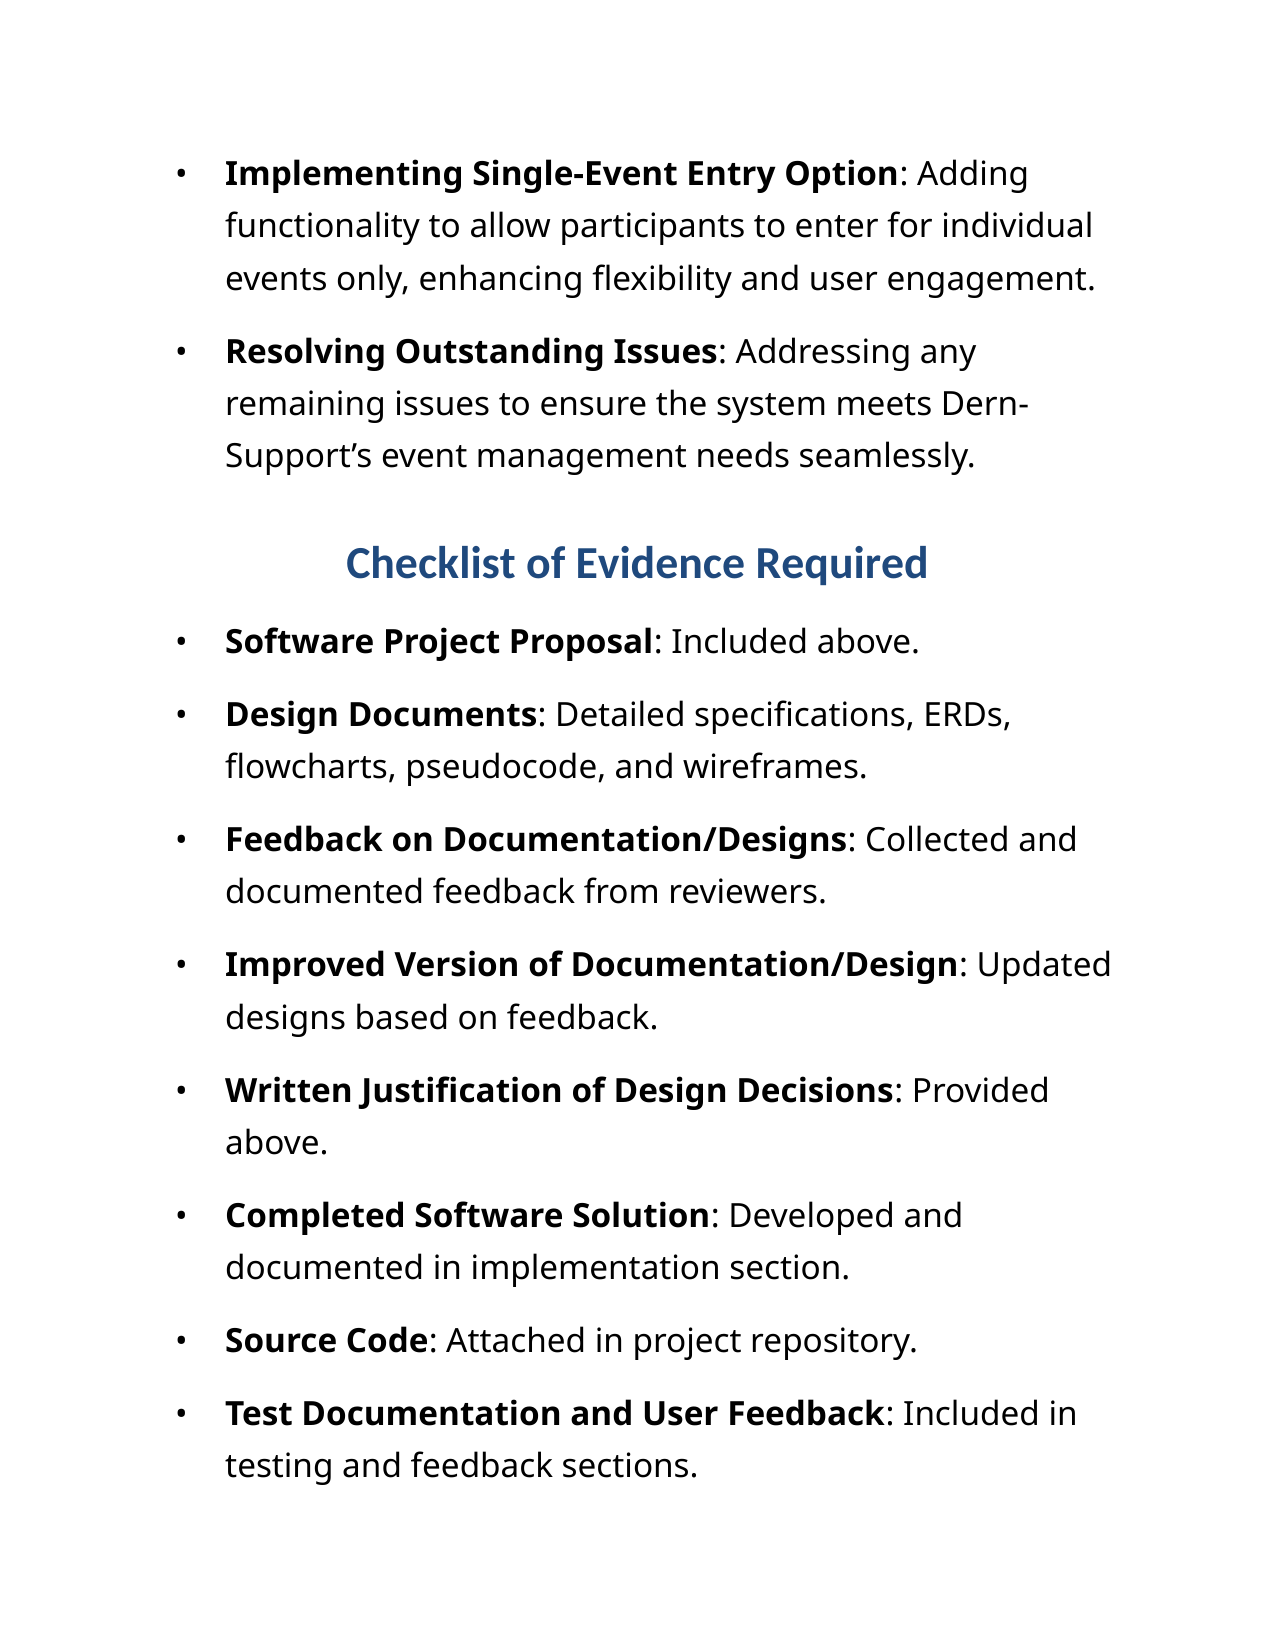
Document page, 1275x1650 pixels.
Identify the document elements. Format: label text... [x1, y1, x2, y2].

list Written Justification of Design Decisions: Provided above. [175, 1066, 1125, 1164]
list Software Project Proposal: Included above. [175, 618, 1125, 663]
list Resolving Outstanding Issues: Addressing any remaining issues to ensure the system meets Dern-Support’s event management needs seamlessly. [175, 327, 1125, 477]
list Implementing Single-Event Entry Option: Adding functionality to allow participants to enter for individual events only, enhancing flexibility and user engagement. [175, 150, 1125, 300]
list Design Documents: Detailed specifications, ERDs, flowcharts, pseudocode, and wireframes. [175, 691, 1125, 788]
list Test Documentation and User Feedback: Included in testing and feedback sections. [175, 1390, 1125, 1487]
list Improved Version of Documentation/Design: Updated designs based on feedback. [175, 941, 1125, 1039]
subtitle Checklist of Evidence Required [150, 534, 1125, 590]
list Completed Software Solution: Developed and documented in implementation section. [175, 1192, 1125, 1289]
list Source Code: Attached in project repository. [175, 1317, 1125, 1362]
list Feedback on Documentation/Designs: Collected and documented feedback from reviewers. [175, 816, 1125, 914]
